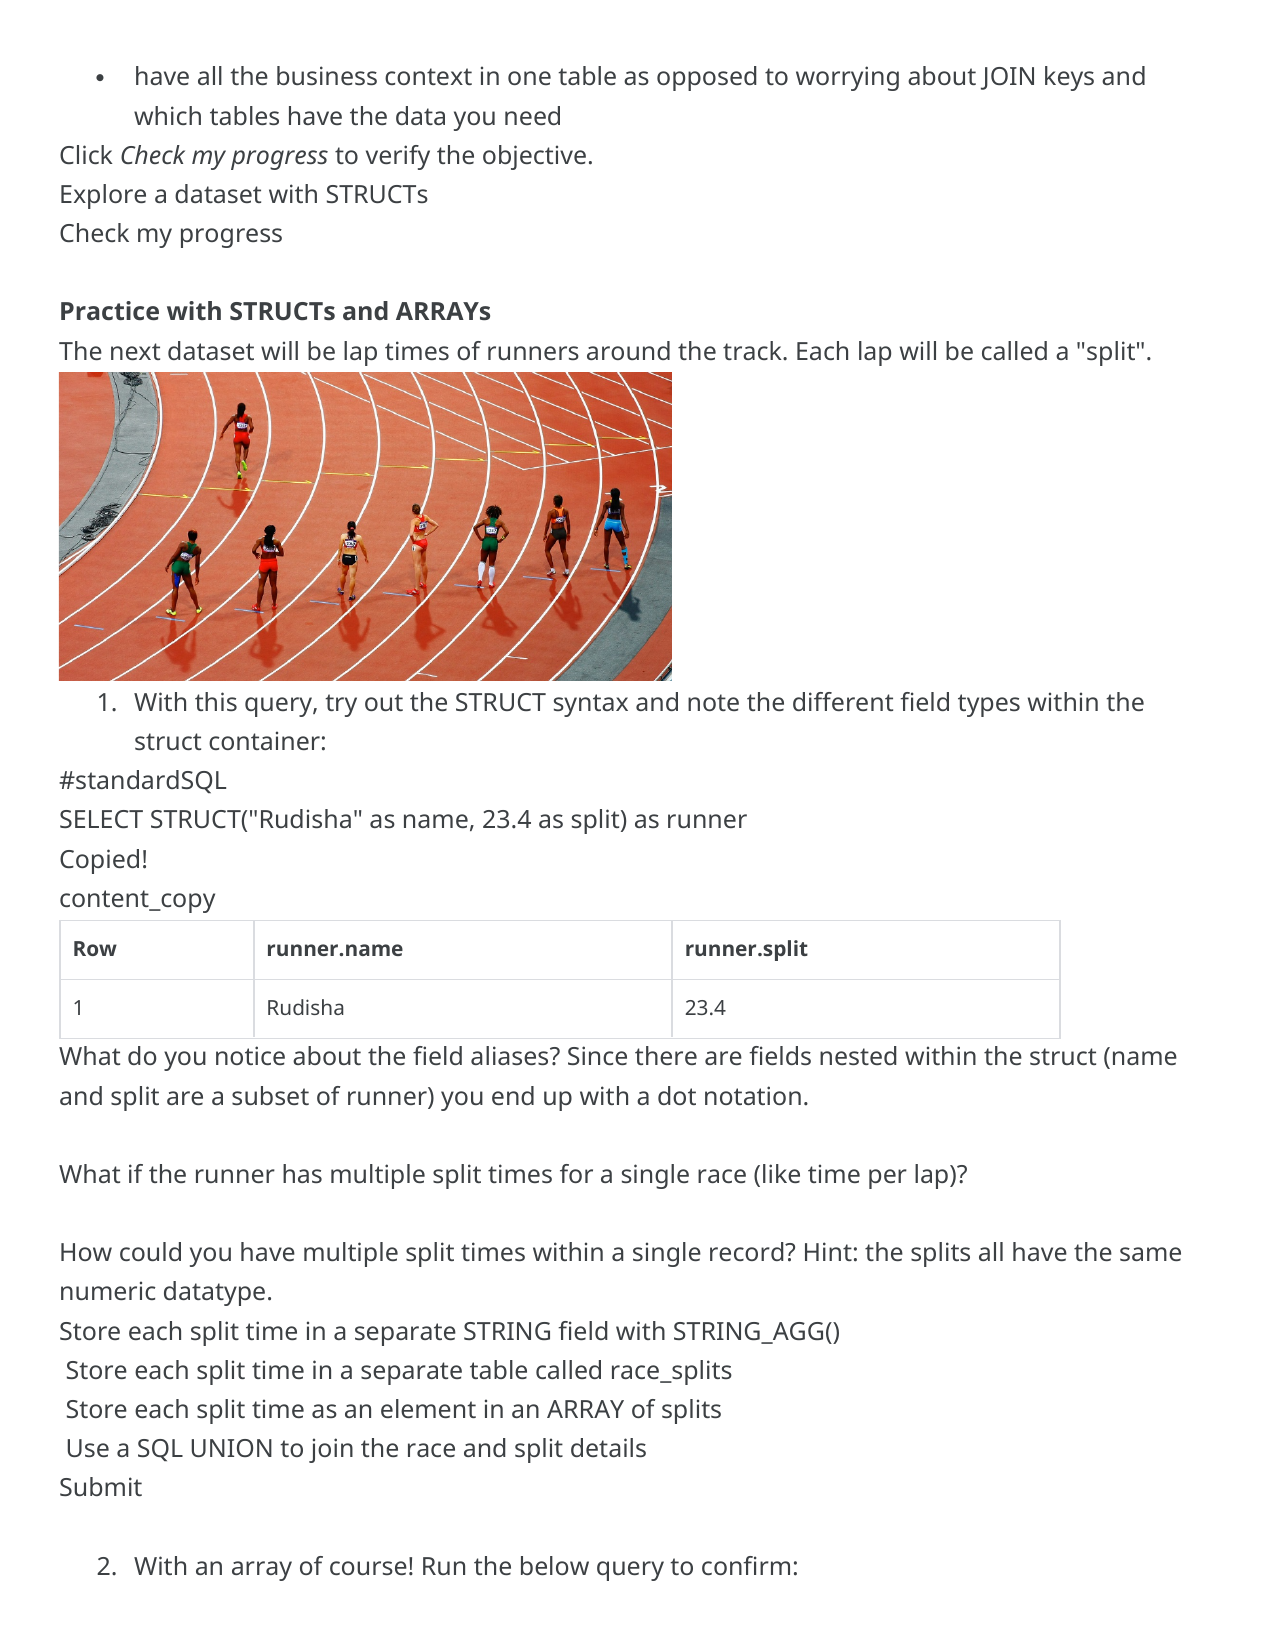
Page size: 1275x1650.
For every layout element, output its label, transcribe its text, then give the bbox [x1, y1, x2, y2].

text Store each split time as an element in an ARRAY of splits [59, 1391, 1216, 1426]
text What if the runner has multiple split times for a single race (like time per lap)? [59, 1156, 1216, 1191]
table_cell 23.4 [673, 980, 1059, 1037]
text content_copy [59, 881, 1216, 914]
list With an array of course! Run the below query to confirm: [96, 1548, 1216, 1582]
table_cell Rudisha [255, 980, 671, 1037]
list have all the business context in one table as opposed to worrying about JOIN keys and which tables have the data you need [96, 59, 1216, 132]
text Store each split time in a separate table called race_splits [59, 1352, 1216, 1386]
table_header runner.split [673, 921, 1059, 978]
text Practice with STRUCTs and ARRAYs [59, 294, 1216, 328]
text Submit [59, 1470, 1216, 1504]
text SELECT STRUCT("Rudisha" as name, 23.4 as split) as runner [59, 802, 1216, 836]
text Copied! [59, 841, 1216, 875]
text What do you notice about the field aliases? Since there are fields nested within the struct (name and split are a subset of runner) you end up with a dot notation. [59, 1039, 1216, 1112]
text Store each split time in a separate STRING field with STRING_AGG() [59, 1313, 1216, 1347]
text Check my progress [59, 216, 1216, 250]
text Use a SQL UNION to join the race and split details [59, 1431, 1216, 1465]
picture [58, 372, 672, 681]
table_header Row [61, 921, 253, 978]
text Explore a dataset with STRUCTs [59, 176, 1216, 211]
list With this query, try out the STRUCT syntax and note the different field types within the struct container: [96, 685, 1216, 758]
text #standardSQL [59, 763, 1216, 797]
table_header runner.name [255, 921, 671, 978]
text How could you have multiple split times within a single record? Hint: the splits all have the same numeric datatype. [59, 1235, 1216, 1308]
text Click Check my progress to verify the objective. [59, 137, 1216, 171]
text The next dataset will be lap times of runners around the track. Each lap will be called a "split". [59, 333, 1216, 367]
table_cell 1 [61, 980, 253, 1037]
